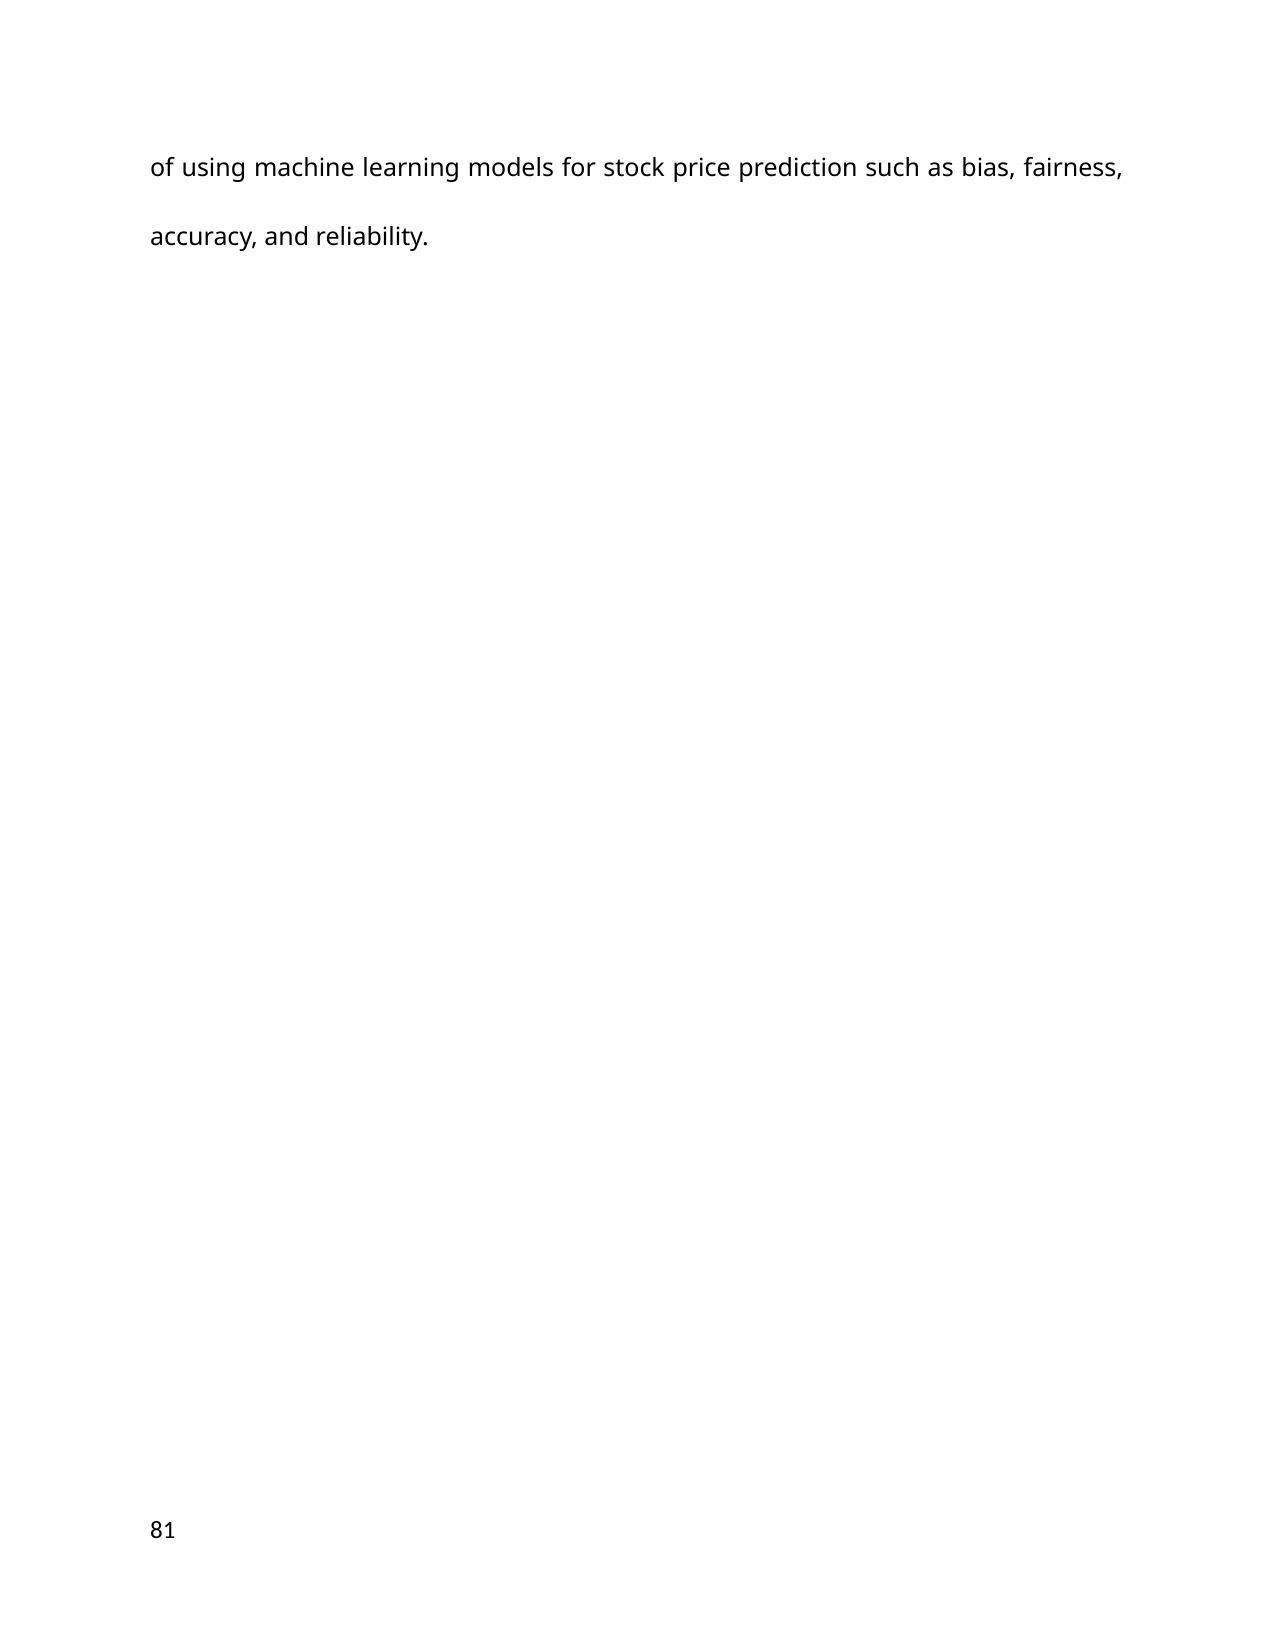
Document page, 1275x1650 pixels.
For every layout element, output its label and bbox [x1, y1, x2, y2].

text [150, 184, 1125, 252]
